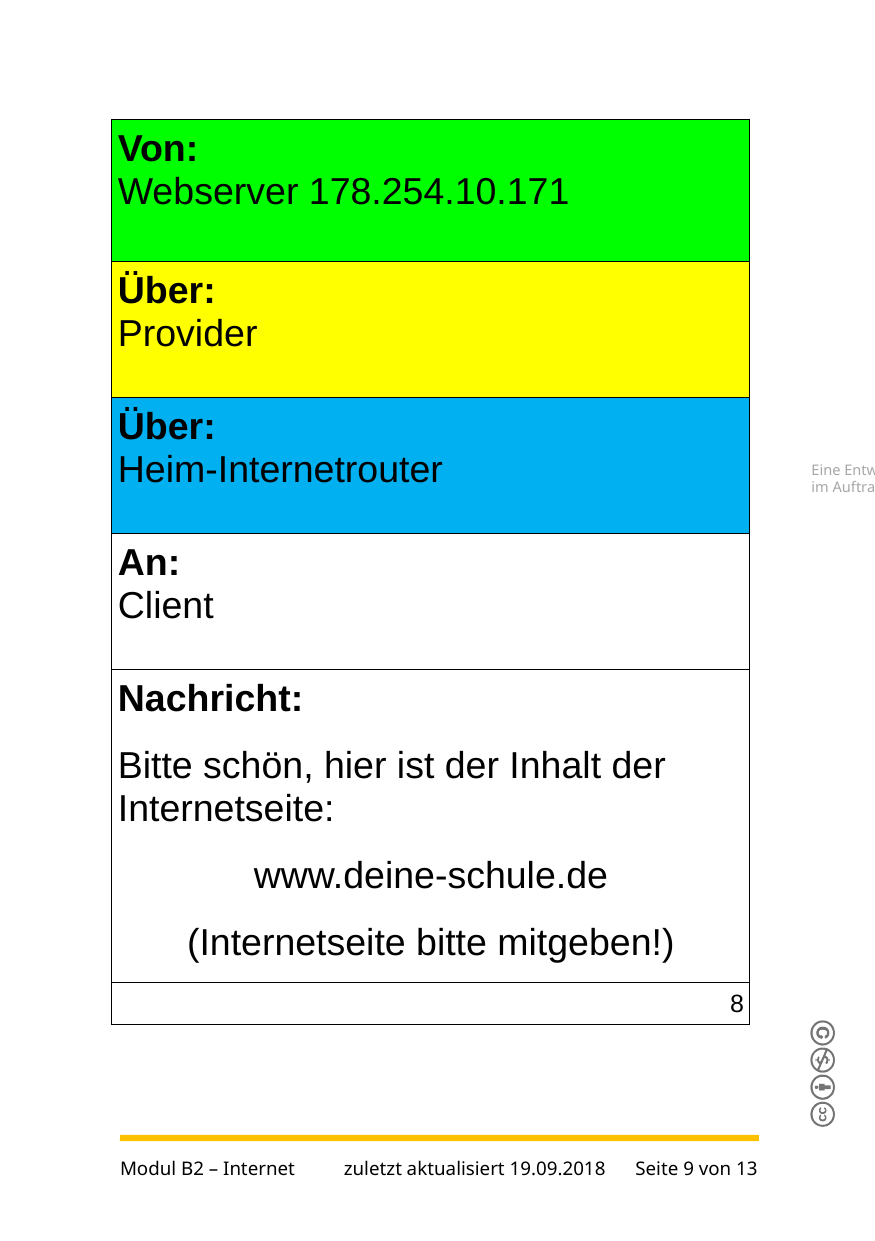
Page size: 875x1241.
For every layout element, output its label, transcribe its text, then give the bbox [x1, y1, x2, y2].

table_header Von: Webserver 178.254.10.171 [112, 120, 749, 261]
table_cell Nachricht: Bitte schön, hier ist der Inhalt der Internetseite: www.deine-schule.de (Internetseite bitte mitgeben!) [112, 670, 749, 982]
table_cell An: Client [112, 534, 749, 669]
table_cell Über: Heim-Internetrouter [112, 398, 749, 533]
table_cell Über: Provider [112, 262, 749, 397]
table_cell 8 [112, 983, 749, 1023]
